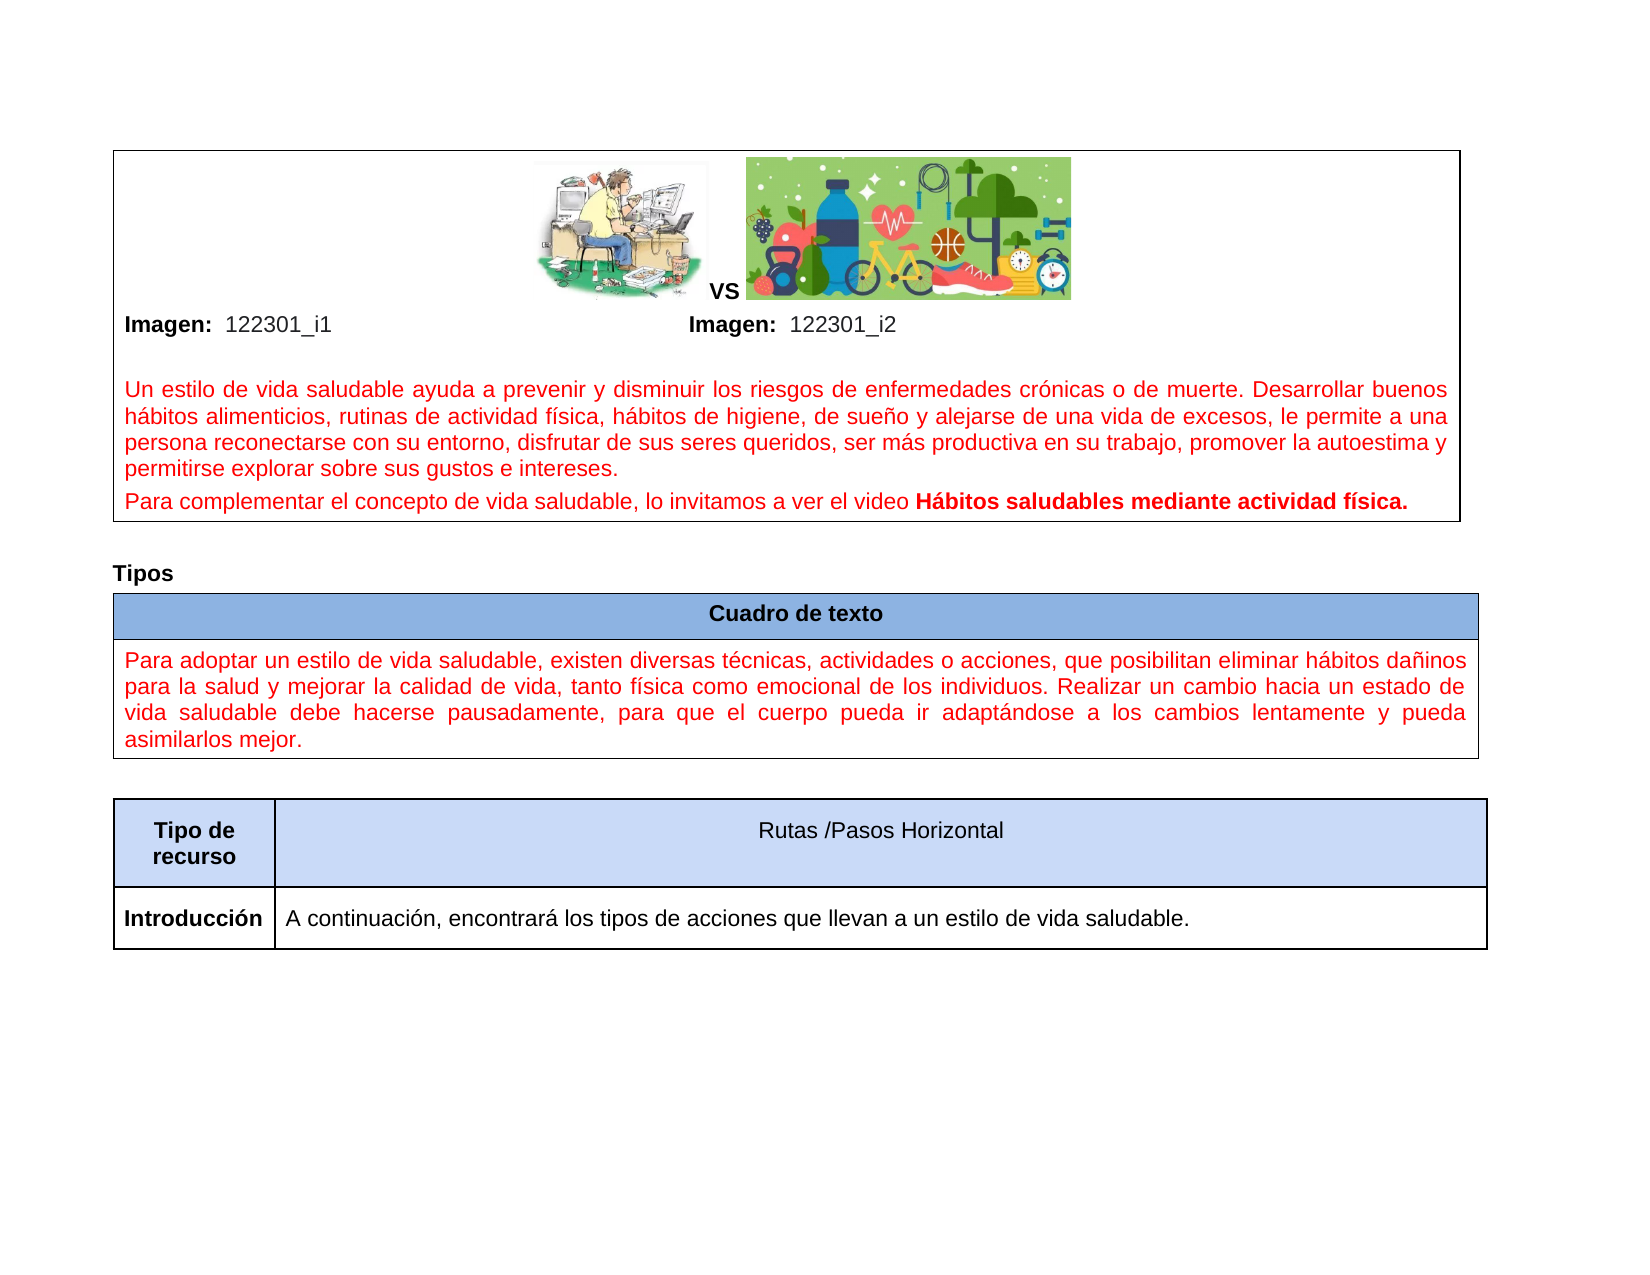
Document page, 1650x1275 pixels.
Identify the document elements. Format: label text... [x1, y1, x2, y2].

table_header Cuadro de texto [114, 594, 1478, 639]
picture [746, 157, 1072, 300]
table_header Rutas /Pasos Horizontal [276, 800, 1486, 886]
table_cell Para adoptar un estilo de vida saludable, existen diversas técnicas, actividades o acciones, que posibilitan eliminar hábitos dañinos para la salud y mejorar la calidad de vida, tanto física como emocional de los individuos. Realizar un cambio hacia un estado de vida saludable debe hacerse pausadamente, para que el cuerpo pueda ir adaptándose a los cambios lentamente y pueda asimilarlos mejor. [114, 640, 1478, 758]
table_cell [114, 151, 1459, 521]
picture [533, 161, 710, 300]
table_cell A continuación, encontrará los tipos de acciones que llevan a un estilo de vida saludable. [276, 888, 1486, 948]
table_header Tipo de recurso [115, 800, 274, 886]
table_cell Introducción [115, 888, 274, 948]
text Tipos [112, 560, 1537, 587]
